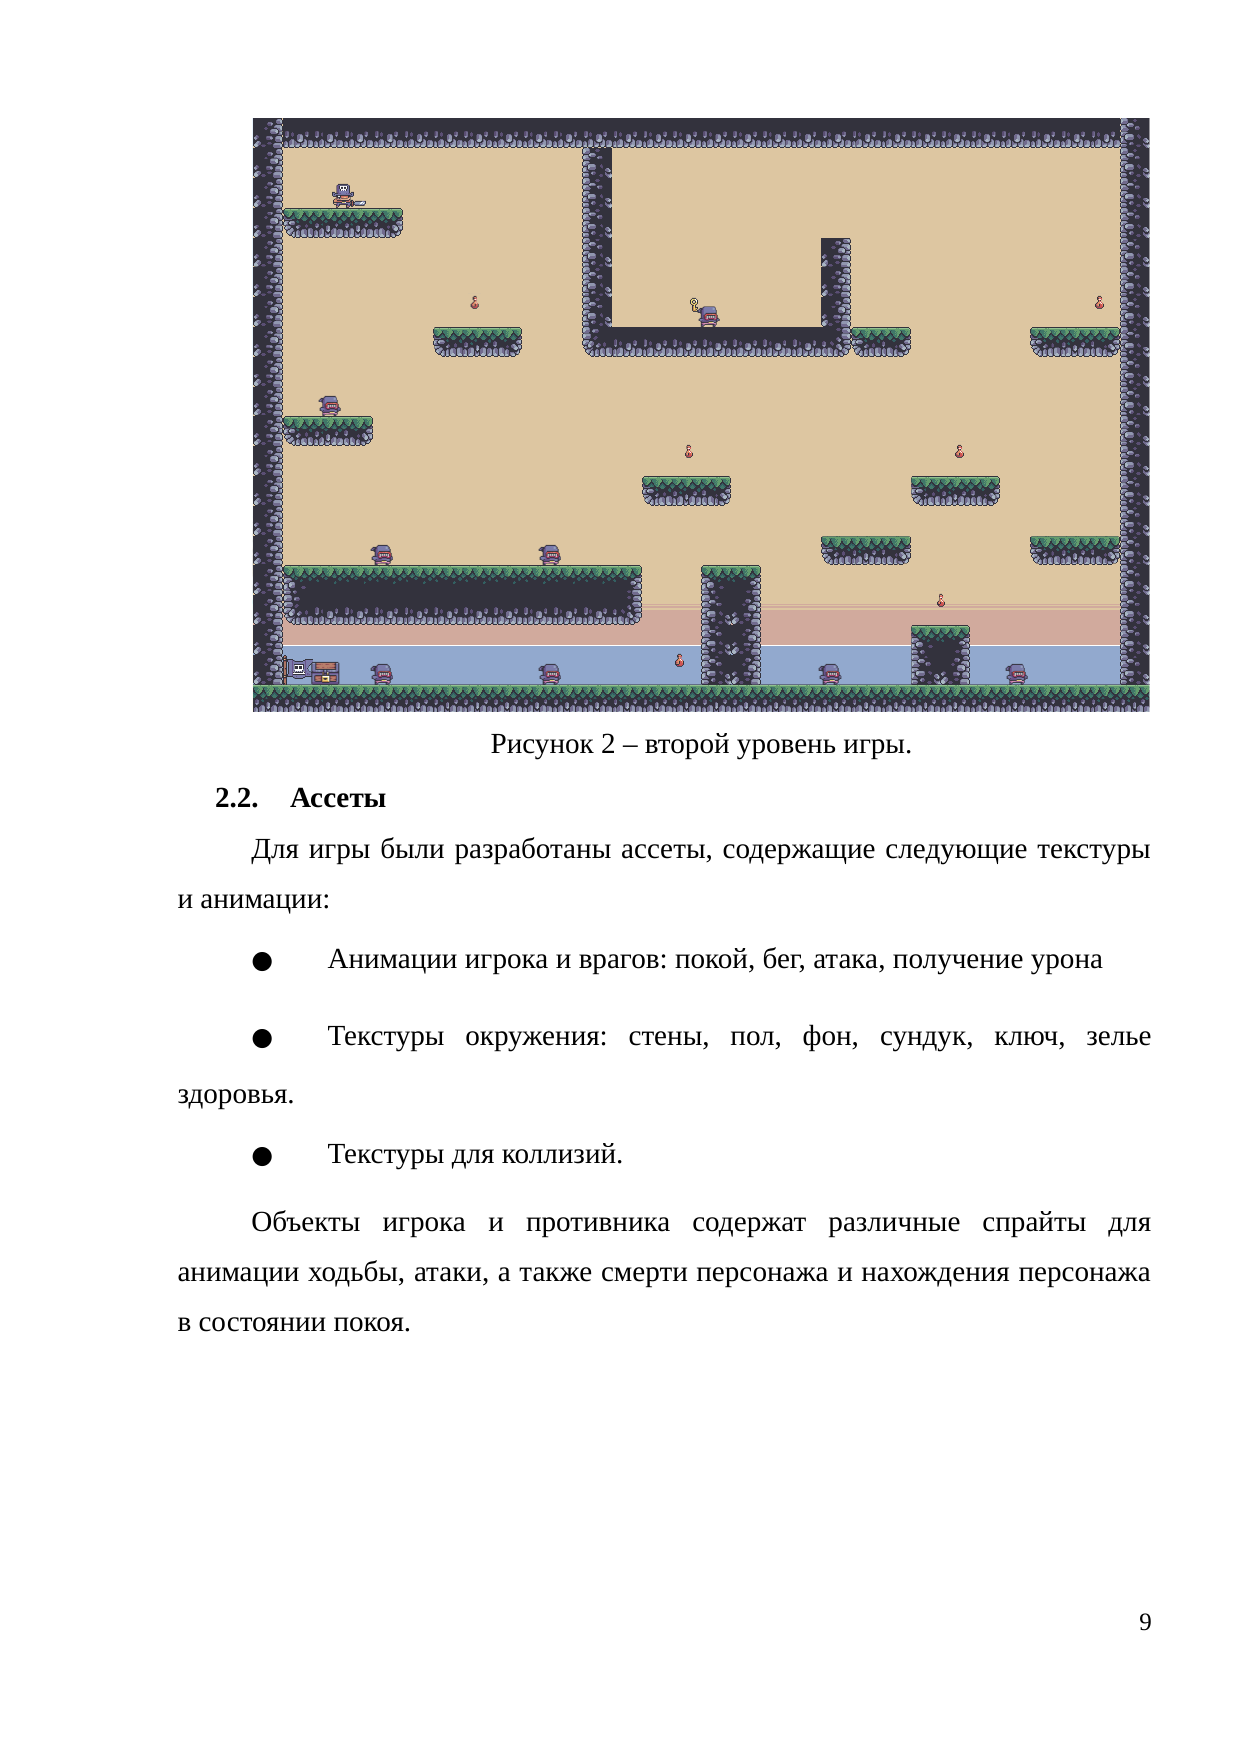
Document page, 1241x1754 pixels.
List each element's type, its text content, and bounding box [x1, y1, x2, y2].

list Текстуры для коллизий. [177, 1127, 1152, 1178]
subtitle Ассеты [215, 781, 1152, 814]
picture [252, 118, 1150, 712]
list Анимации игрока и врагов: покой, бег, атака, получение урона [177, 932, 1152, 983]
text Для игры были разработаны ассеты, содержащие следующие текстуры и анимации: [177, 831, 1152, 915]
text Рисунок 2 – второй уровень игры. [177, 726, 1152, 760]
text Объекты игрока и противника содержат различные спрайты для анимации ходьбы, атаки, а также смерти персонажа и нахождения персонажа в состоянии покоя. [177, 1204, 1152, 1338]
list Текстуры окружения: стены, пол, фон, сундук, ключ, зелье здоровья. [177, 1008, 1152, 1110]
